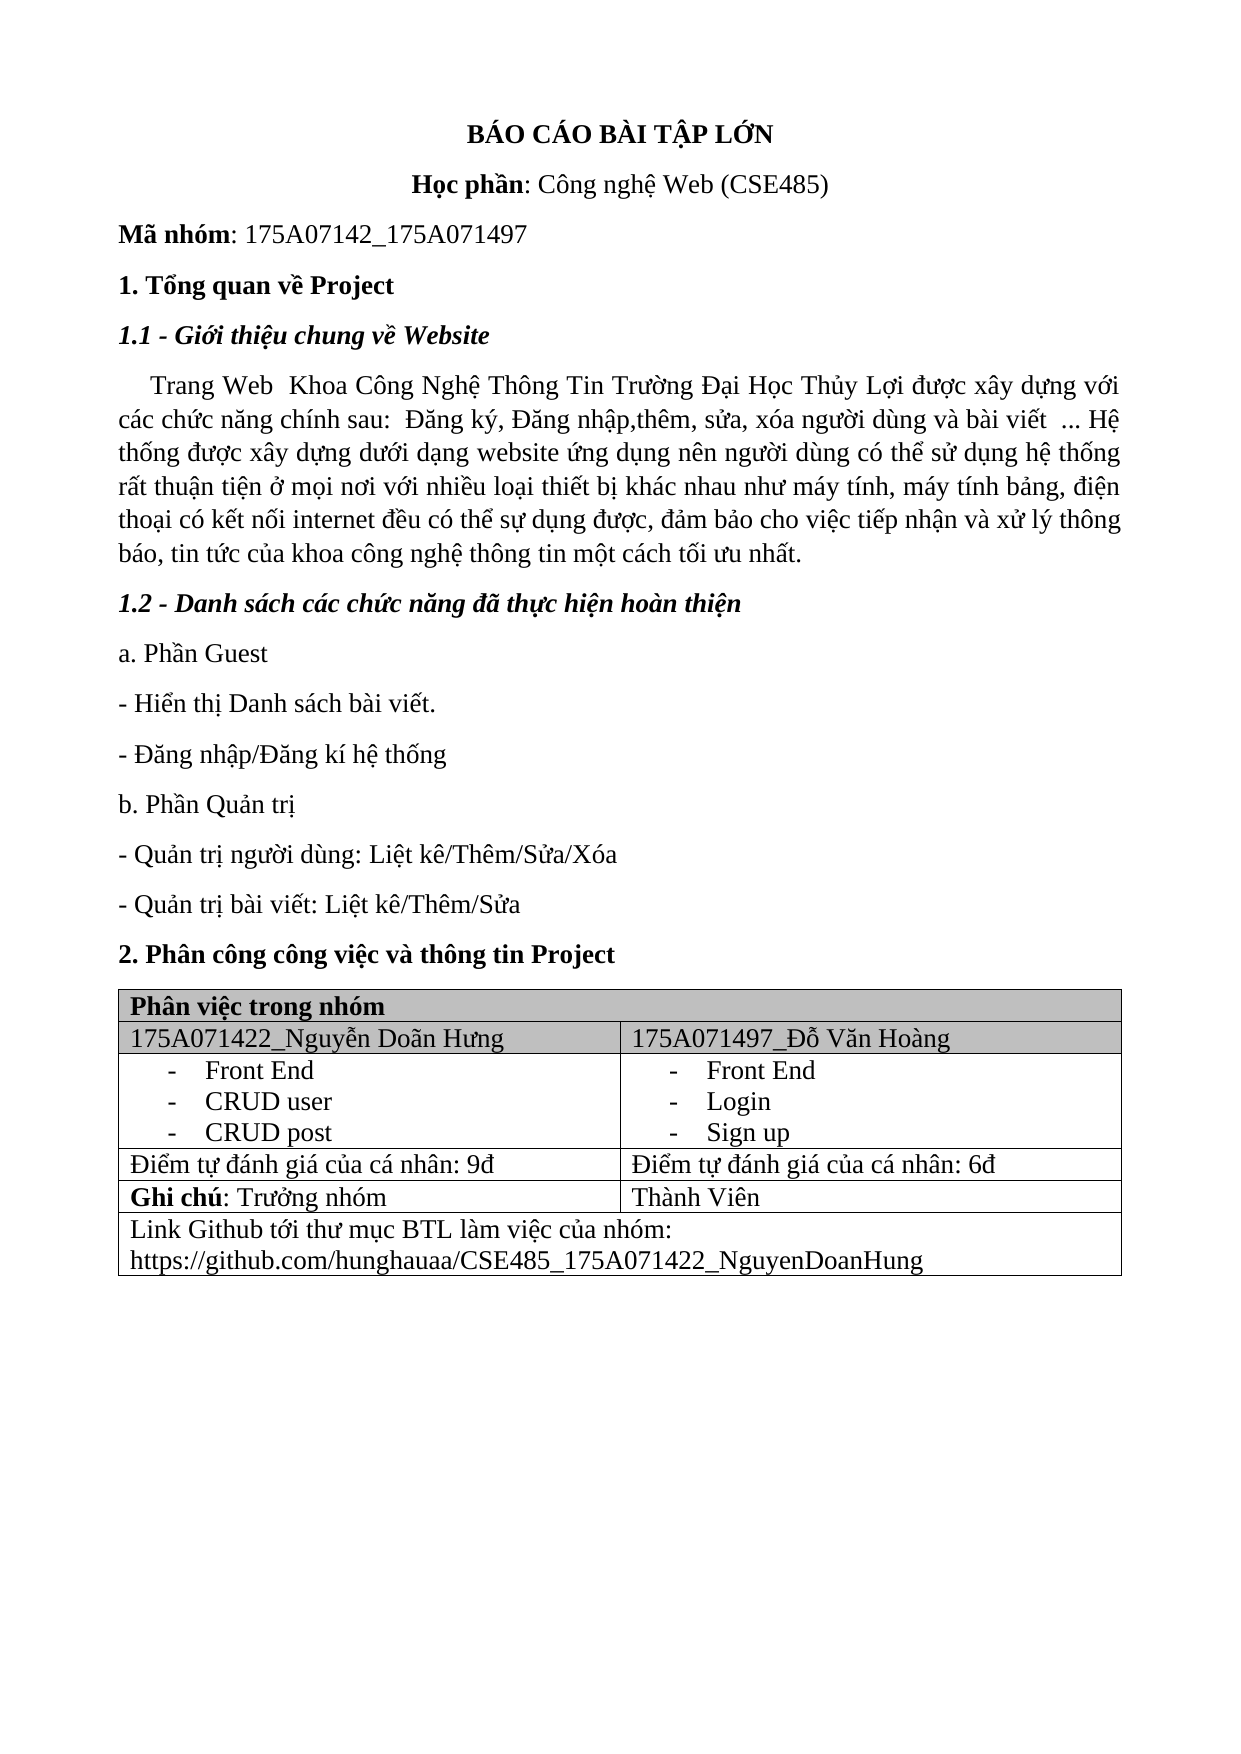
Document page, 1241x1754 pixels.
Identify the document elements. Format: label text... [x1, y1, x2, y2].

text Mã nhóm: 175A07142_175A071497 [118, 218, 1122, 250]
table_cell Điểm tự đánh giá của cá nhân: 6đ [621, 1149, 1121, 1180]
table_cell Front End CRUD user CRUD post [119, 1054, 620, 1148]
table_cell 175A071497_Đỗ Văn Hoàng [621, 1022, 1121, 1053]
table_cell Link Github tới thư mục BTL làm việc của nhóm: https://github.com/hunghauaa/CSE485_175A071422_NguyenDoanHung [119, 1213, 1121, 1275]
table_cell Ghi chú: Trưởng nhóm [119, 1181, 620, 1212]
table_header Phân việc trong nhóm [119, 990, 1121, 1021]
text 1.2 - Danh sách các chức năng đã thực hiện hoàn thiện [118, 587, 1122, 618]
text - Đăng nhập/Đăng kí hệ thống [118, 738, 1122, 769]
text Học phần: Công nghệ Web (CSE485) [118, 168, 1122, 199]
text 1.1 - Giới thiệu chung về Website [118, 319, 1122, 350]
text 1. Tổng quan về Project [118, 269, 1122, 300]
text BÁO CÁO BÀI TẬP LỚN [118, 118, 1122, 149]
text - Hiển thị Danh sách bài viết. [118, 687, 1122, 719]
text a. Phần Guest [118, 637, 1122, 668]
text - Quản trị người dùng: Liệt kê/Thêm/Sửa/Xóa [118, 838, 1122, 869]
text Trang Web Khoa Công Nghệ Thông Tin Trường Đại Học Thủy Lợi được xây dựng với các chức năng chính sau: Đăng ký, Đăng nhập,thêm, sửa, xóa người dùng và bài viết ... Hệ thống được xây dựng dưới dạng website ứng dụng nên người dùng có thể sử dụng hệ thống rất thuận tiện ở mọi nơi với nhiều loại thiết bị khác nhau như máy tính, máy tính bảng, điện thoại có kết nối internet đều có thể sự dụng được, đảm bảo cho việc tiếp nhận và xử lý thông báo, tin tức của khoa công nghệ thông tin một cách tối ưu nhất. [118, 369, 1122, 568]
table_cell Điểm tự đánh giá của cá nhân: 9đ [119, 1149, 620, 1180]
table_cell Front End Login Sign up [621, 1054, 1121, 1148]
table_cell Thành Viên [621, 1181, 1121, 1212]
text - Quản trị bài viết: Liệt kê/Thêm/Sửa [118, 888, 1122, 919]
text b. Phần Quản trị [118, 788, 1122, 819]
text 2. Phân công công việc và thông tin Project [118, 938, 1122, 970]
table_cell 175A071422_Nguyễn Doãn Hưng [119, 1022, 620, 1053]
